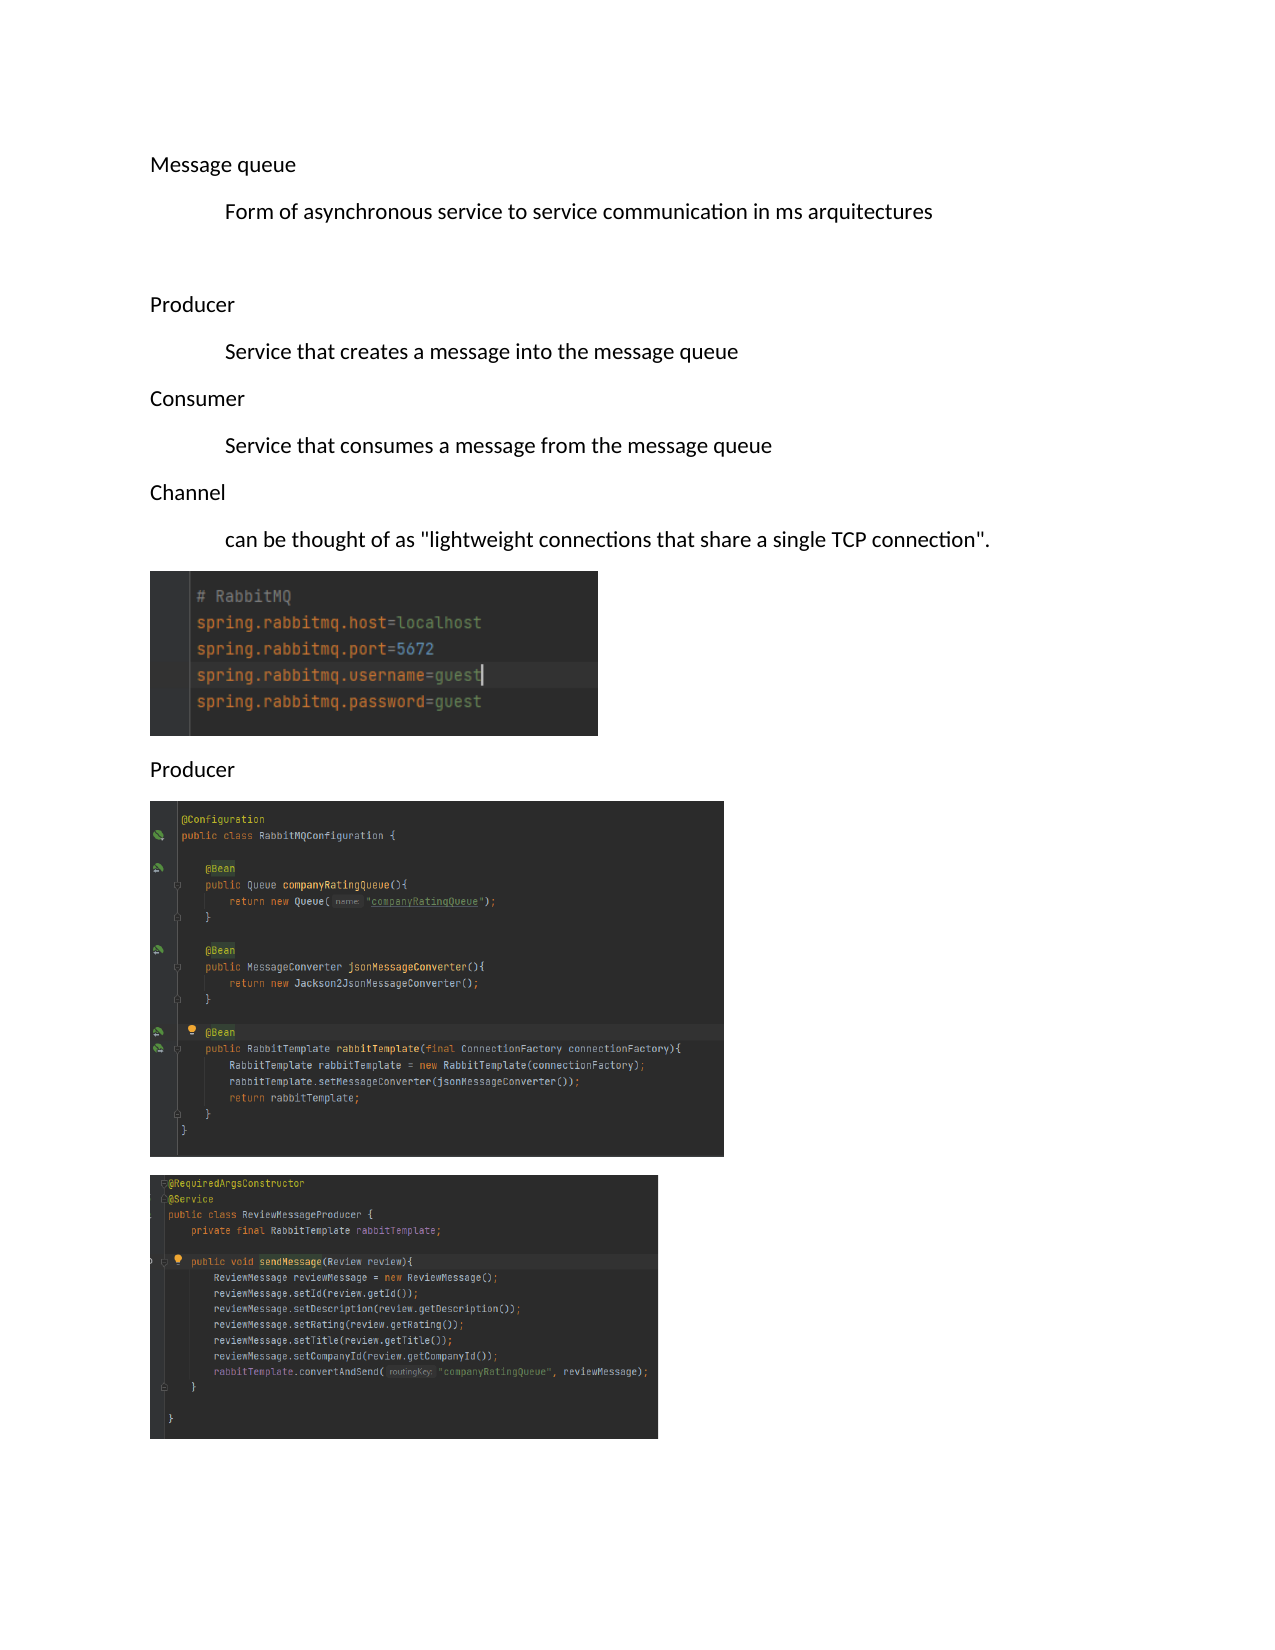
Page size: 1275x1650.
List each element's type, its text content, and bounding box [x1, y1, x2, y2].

text Form of asynchronous service to service communication in ms arquitectures [150, 197, 1125, 225]
text Service that consumes a message from the message queue [150, 431, 1125, 459]
text Producer [150, 291, 1125, 319]
text Service that creates a message into the message queue [150, 337, 1125, 366]
text Producer [150, 755, 1125, 783]
picture [150, 571, 598, 736]
picture [150, 801, 724, 1157]
picture [150, 1175, 659, 1439]
text Message queue [150, 150, 1125, 178]
text Consumer [150, 384, 1125, 412]
text Channel [150, 478, 1125, 506]
text can be thought of as "lightweight connections that share a single TCP connection". [150, 525, 1125, 553]
